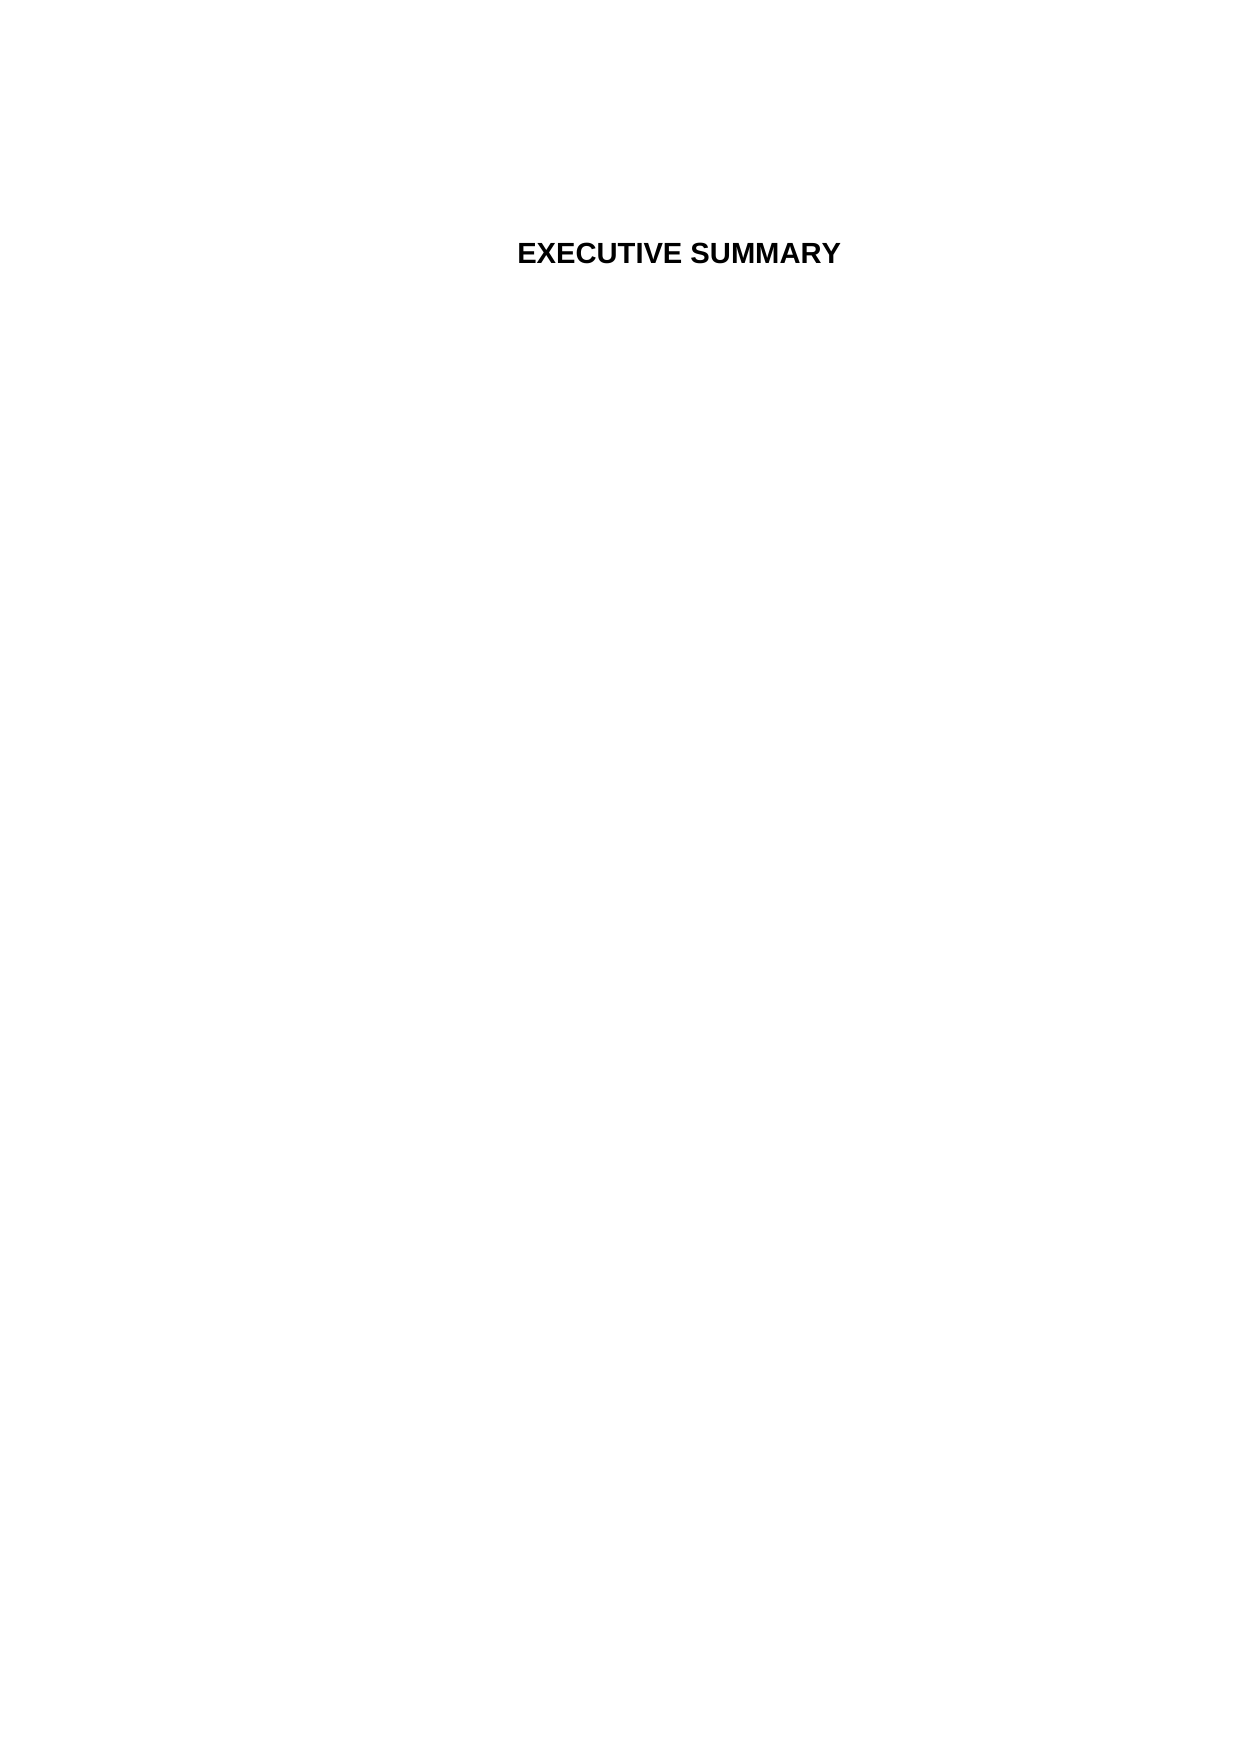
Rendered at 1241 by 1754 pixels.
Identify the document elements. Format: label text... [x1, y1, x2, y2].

text EXECUTIVE SUMMARY [236, 236, 1122, 270]
